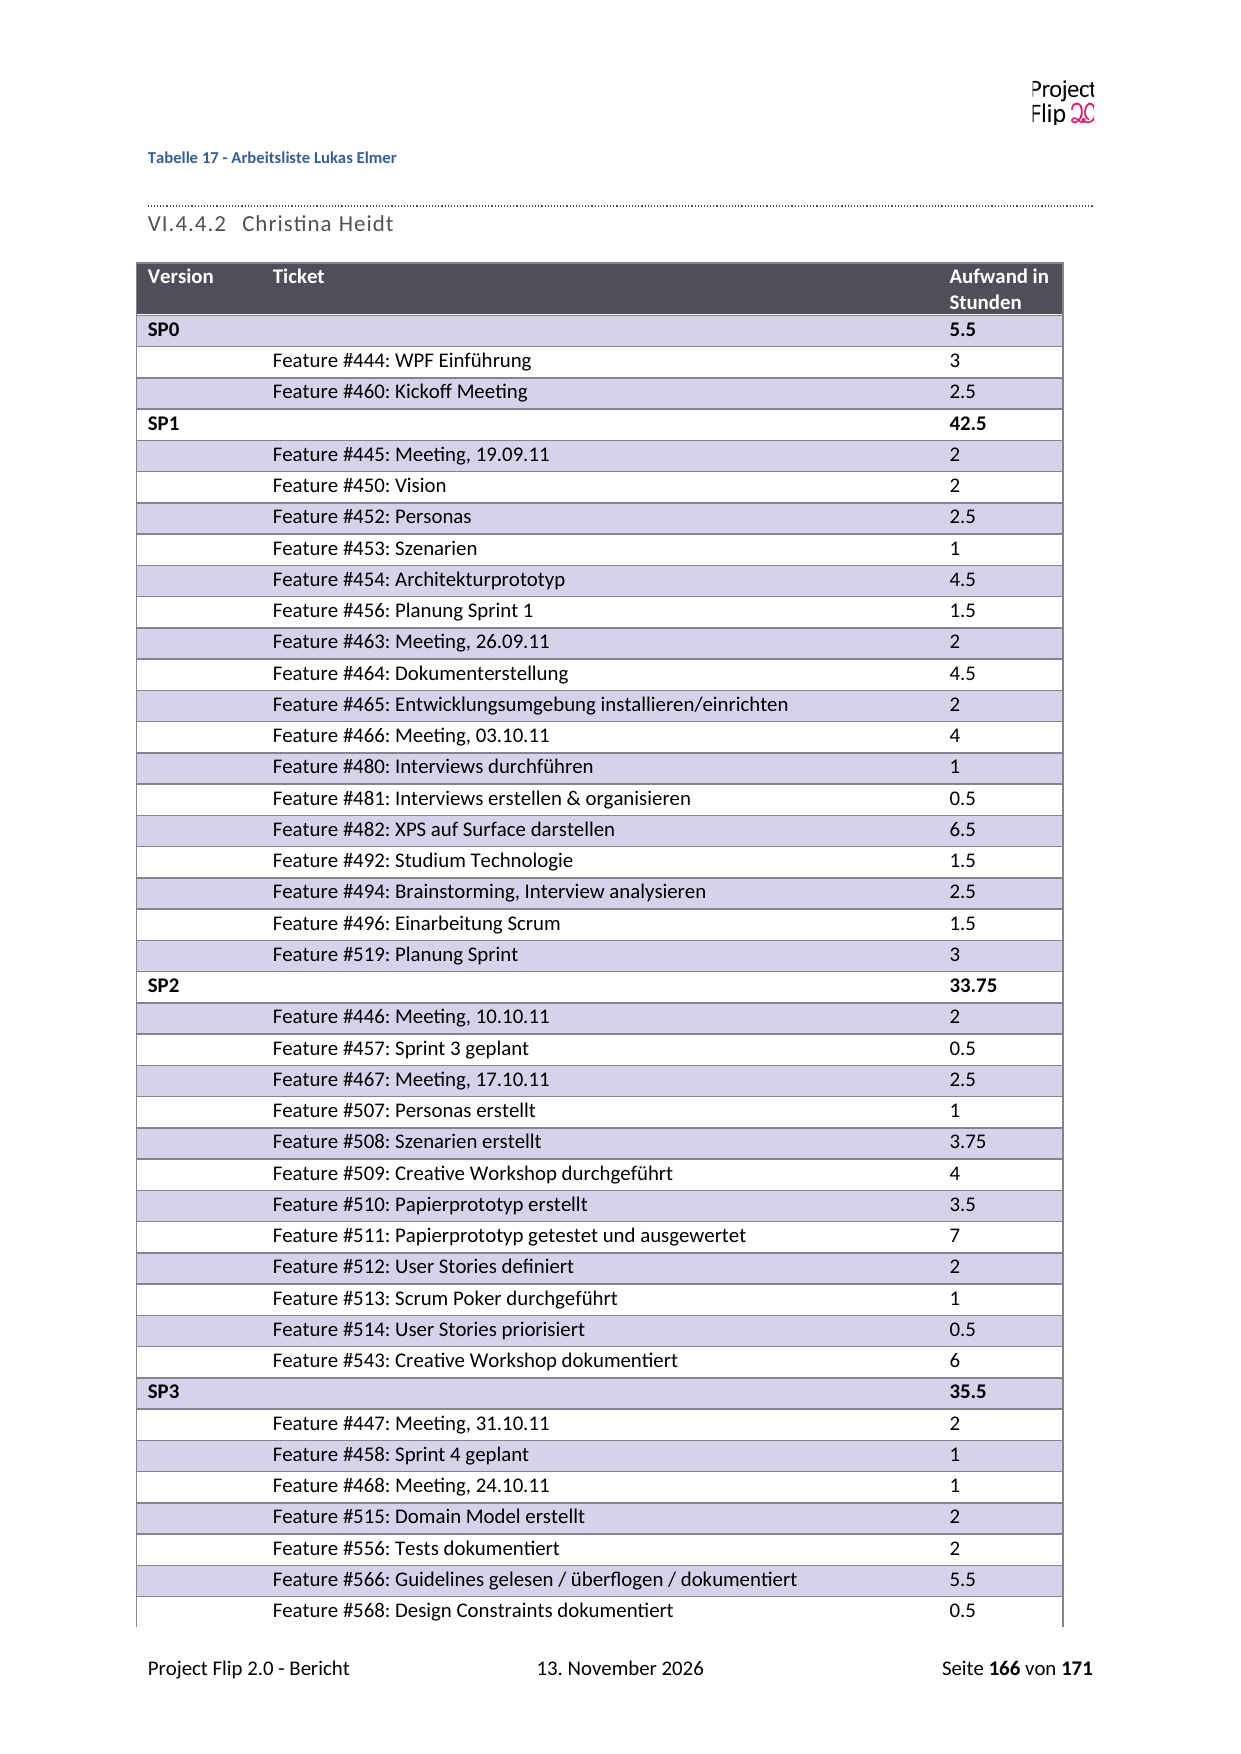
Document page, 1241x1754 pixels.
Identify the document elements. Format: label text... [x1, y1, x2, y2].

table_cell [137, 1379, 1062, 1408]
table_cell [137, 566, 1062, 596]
picture [1081, 79, 1097, 124]
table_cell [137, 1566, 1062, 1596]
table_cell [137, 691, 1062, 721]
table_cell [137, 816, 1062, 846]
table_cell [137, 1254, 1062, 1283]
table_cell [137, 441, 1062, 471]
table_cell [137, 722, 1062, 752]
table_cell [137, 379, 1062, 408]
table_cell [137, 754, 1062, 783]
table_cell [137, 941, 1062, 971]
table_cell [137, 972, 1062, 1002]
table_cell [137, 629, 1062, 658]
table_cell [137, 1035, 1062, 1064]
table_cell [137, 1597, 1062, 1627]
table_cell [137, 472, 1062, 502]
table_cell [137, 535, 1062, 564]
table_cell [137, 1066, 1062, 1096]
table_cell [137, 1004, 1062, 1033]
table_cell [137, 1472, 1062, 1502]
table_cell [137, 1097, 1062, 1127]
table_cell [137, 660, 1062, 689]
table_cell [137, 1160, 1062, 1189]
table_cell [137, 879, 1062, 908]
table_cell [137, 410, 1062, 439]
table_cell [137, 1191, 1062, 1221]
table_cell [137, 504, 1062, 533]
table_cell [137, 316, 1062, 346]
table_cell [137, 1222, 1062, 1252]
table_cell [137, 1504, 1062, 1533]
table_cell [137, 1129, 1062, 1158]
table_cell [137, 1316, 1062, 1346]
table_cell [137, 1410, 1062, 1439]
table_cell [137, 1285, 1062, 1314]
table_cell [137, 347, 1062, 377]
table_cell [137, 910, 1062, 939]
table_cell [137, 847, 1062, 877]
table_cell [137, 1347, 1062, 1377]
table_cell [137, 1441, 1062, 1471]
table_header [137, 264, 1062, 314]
subtitle Christina Heidt [148, 205, 1093, 237]
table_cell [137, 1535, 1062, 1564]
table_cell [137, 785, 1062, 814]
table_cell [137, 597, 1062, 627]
